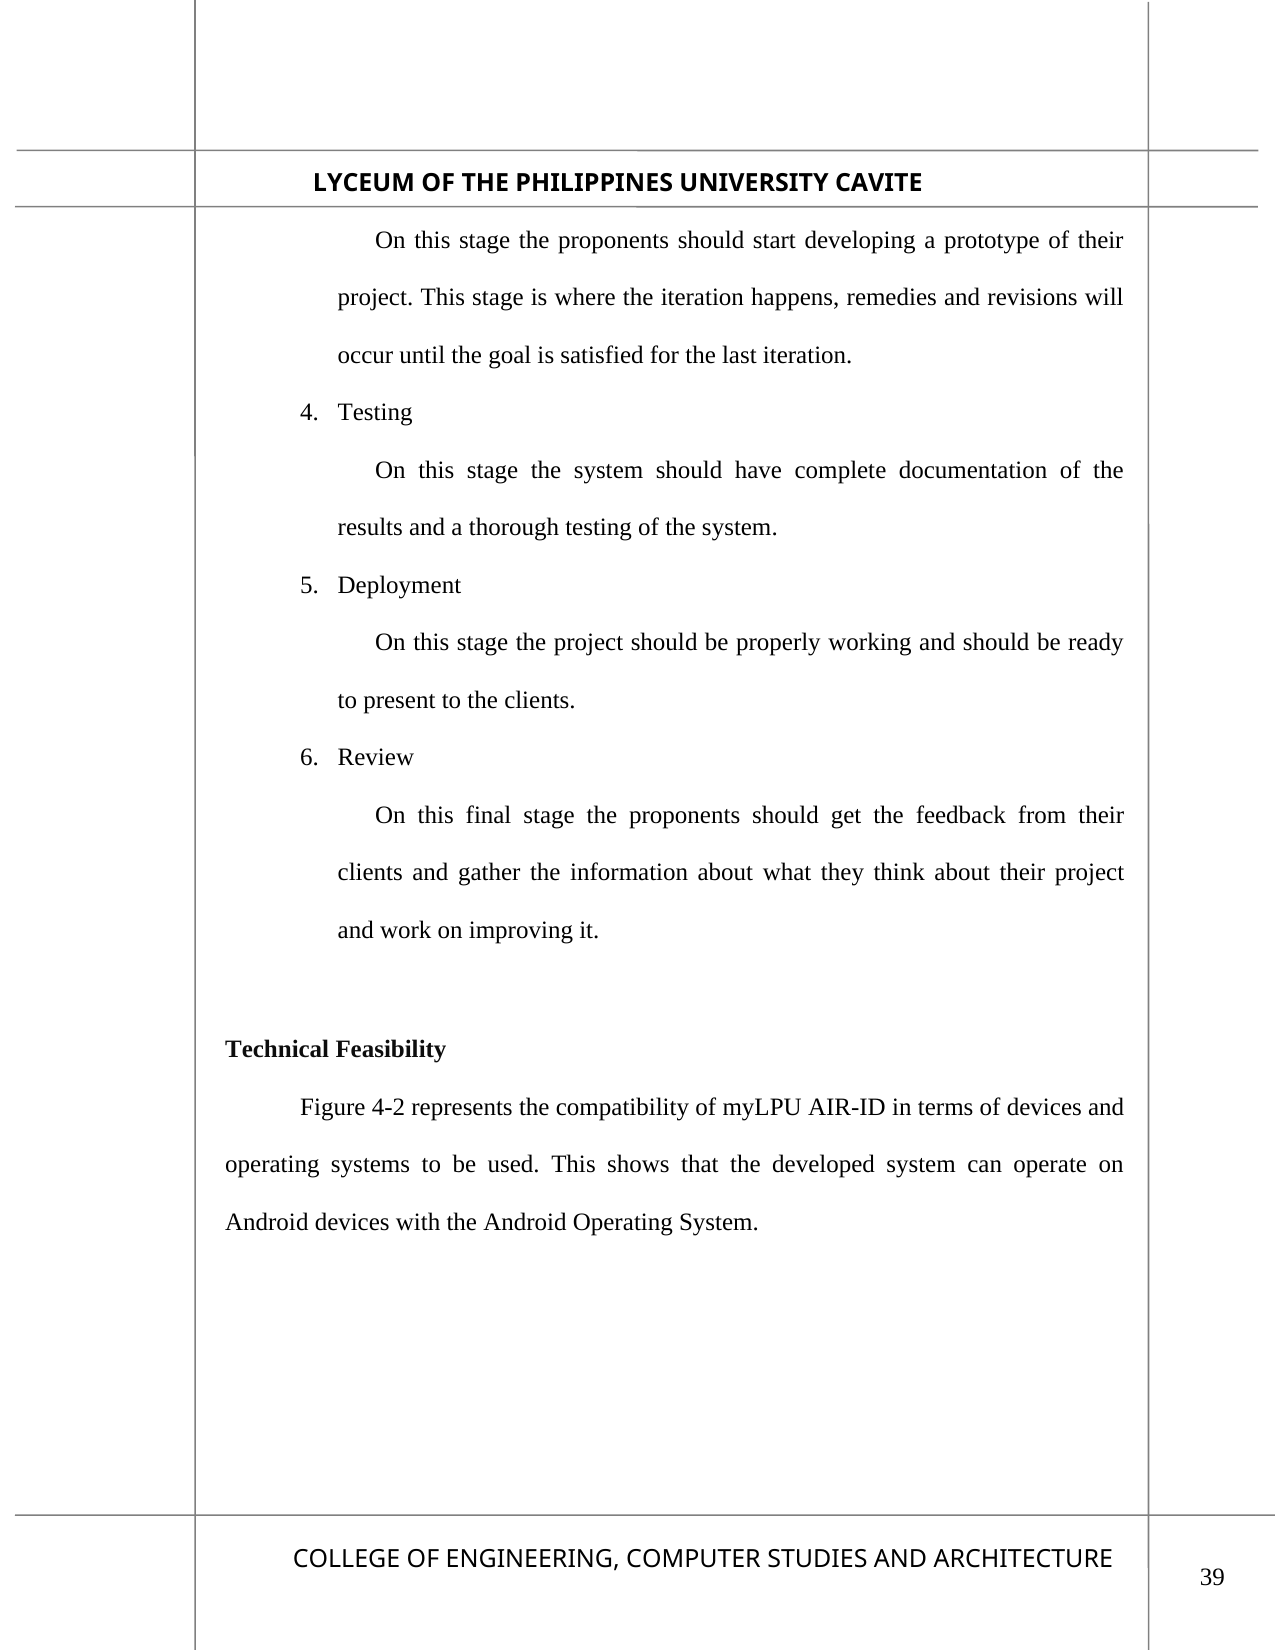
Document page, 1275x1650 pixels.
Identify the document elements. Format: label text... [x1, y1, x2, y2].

text On this stage the proponents should start developing a prototype of their project. This stage is where the iteration happens, remedies and revisions will occur until the goal is satisfied for the last iteration. [337, 225, 1125, 369]
text On this stage the system should have complete documentation of the results and a thorough testing of the system. [337, 455, 1125, 541]
list Deployment [300, 570, 1125, 599]
subtitle Technical Feasibility [225, 1034, 1125, 1063]
text On this final stage the proponents should get the feedback from their clients and gather the information about what they think about their project and work on improving it. [337, 800, 1125, 944]
list Testing [300, 397, 1125, 426]
text On this stage the project should be properly working and should be ready to present to the clients. [337, 627, 1125, 714]
text Figure 4-2 represents the compatibility of myLPU AIR-ID in terms of devices and operating systems to be used. This shows that the developed system can operate on Android devices with the Android Operating System. [225, 1092, 1125, 1235]
list Review [300, 742, 1125, 771]
